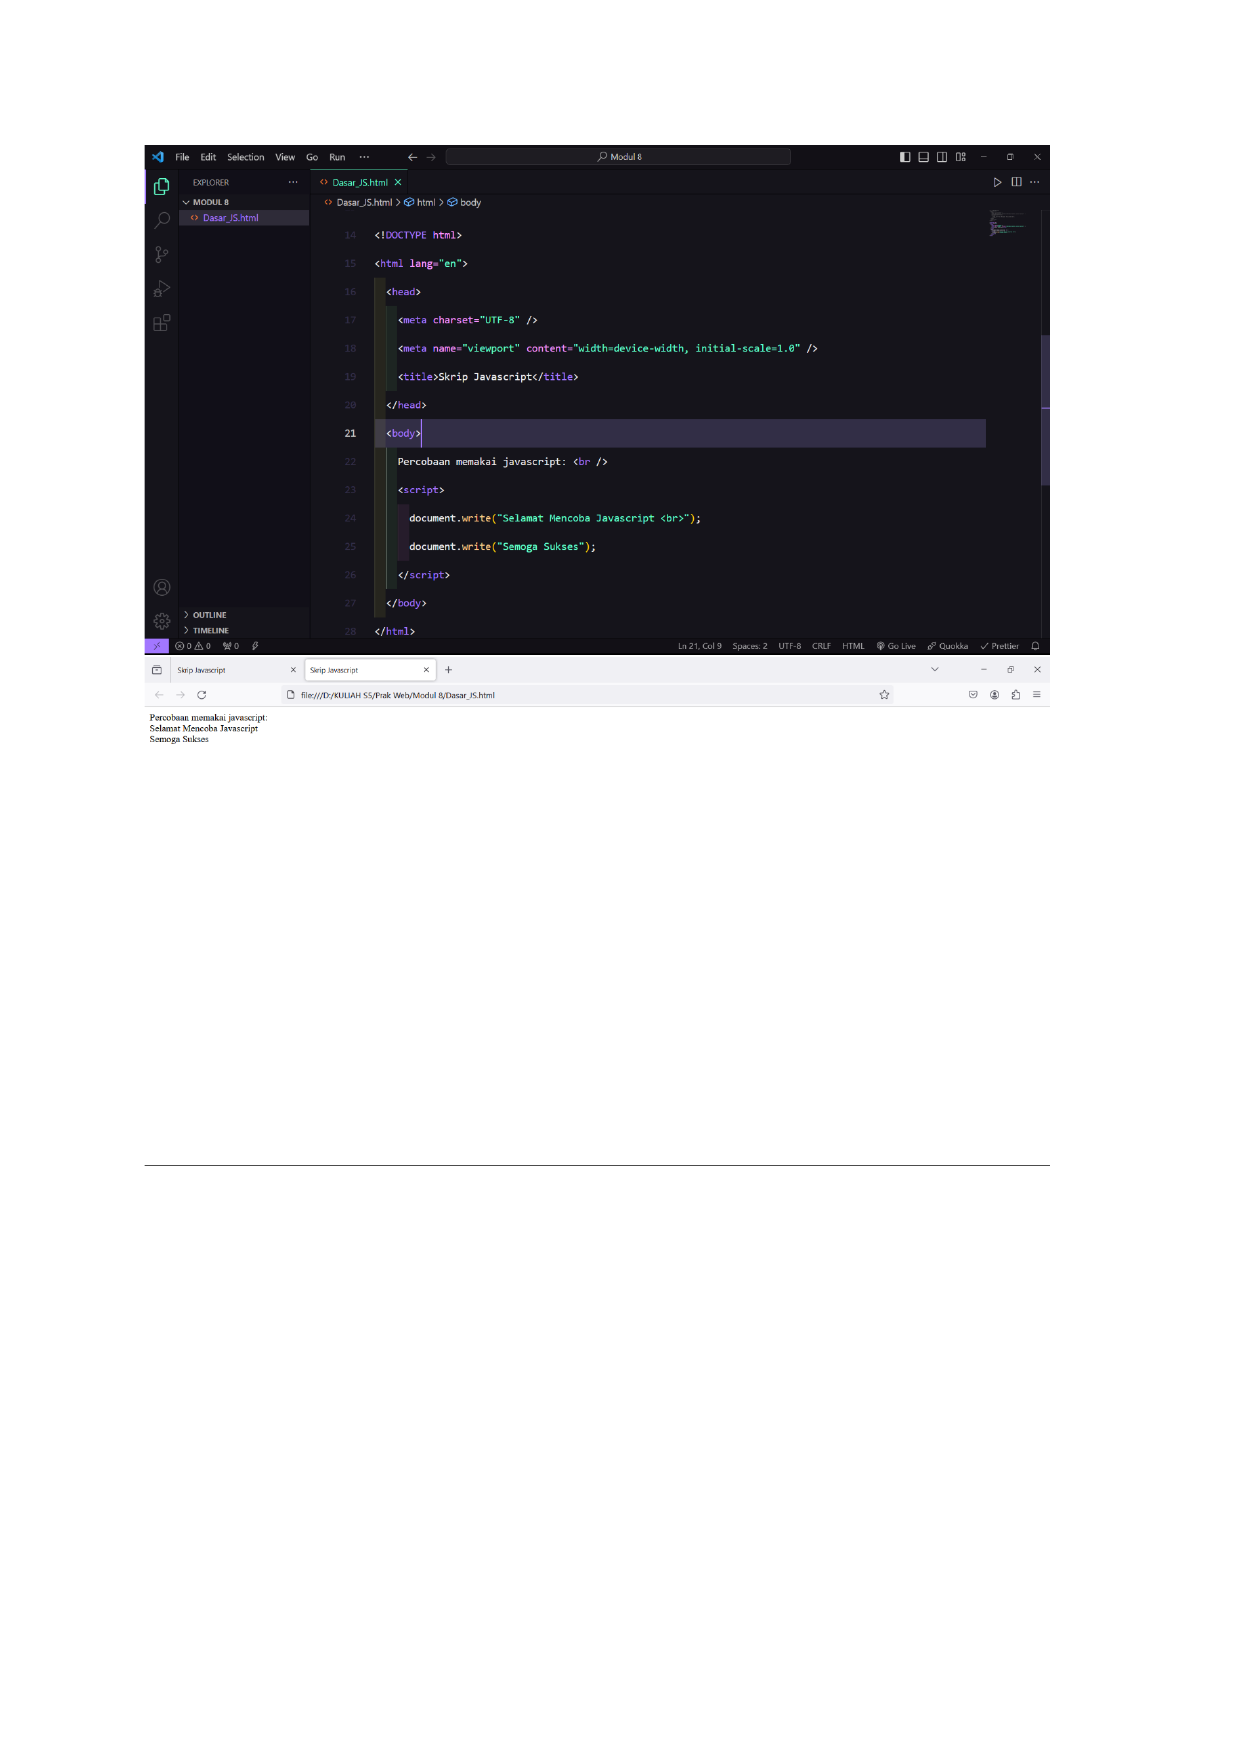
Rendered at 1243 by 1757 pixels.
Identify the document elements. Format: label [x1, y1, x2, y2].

picture [144, 145, 1050, 1166]
